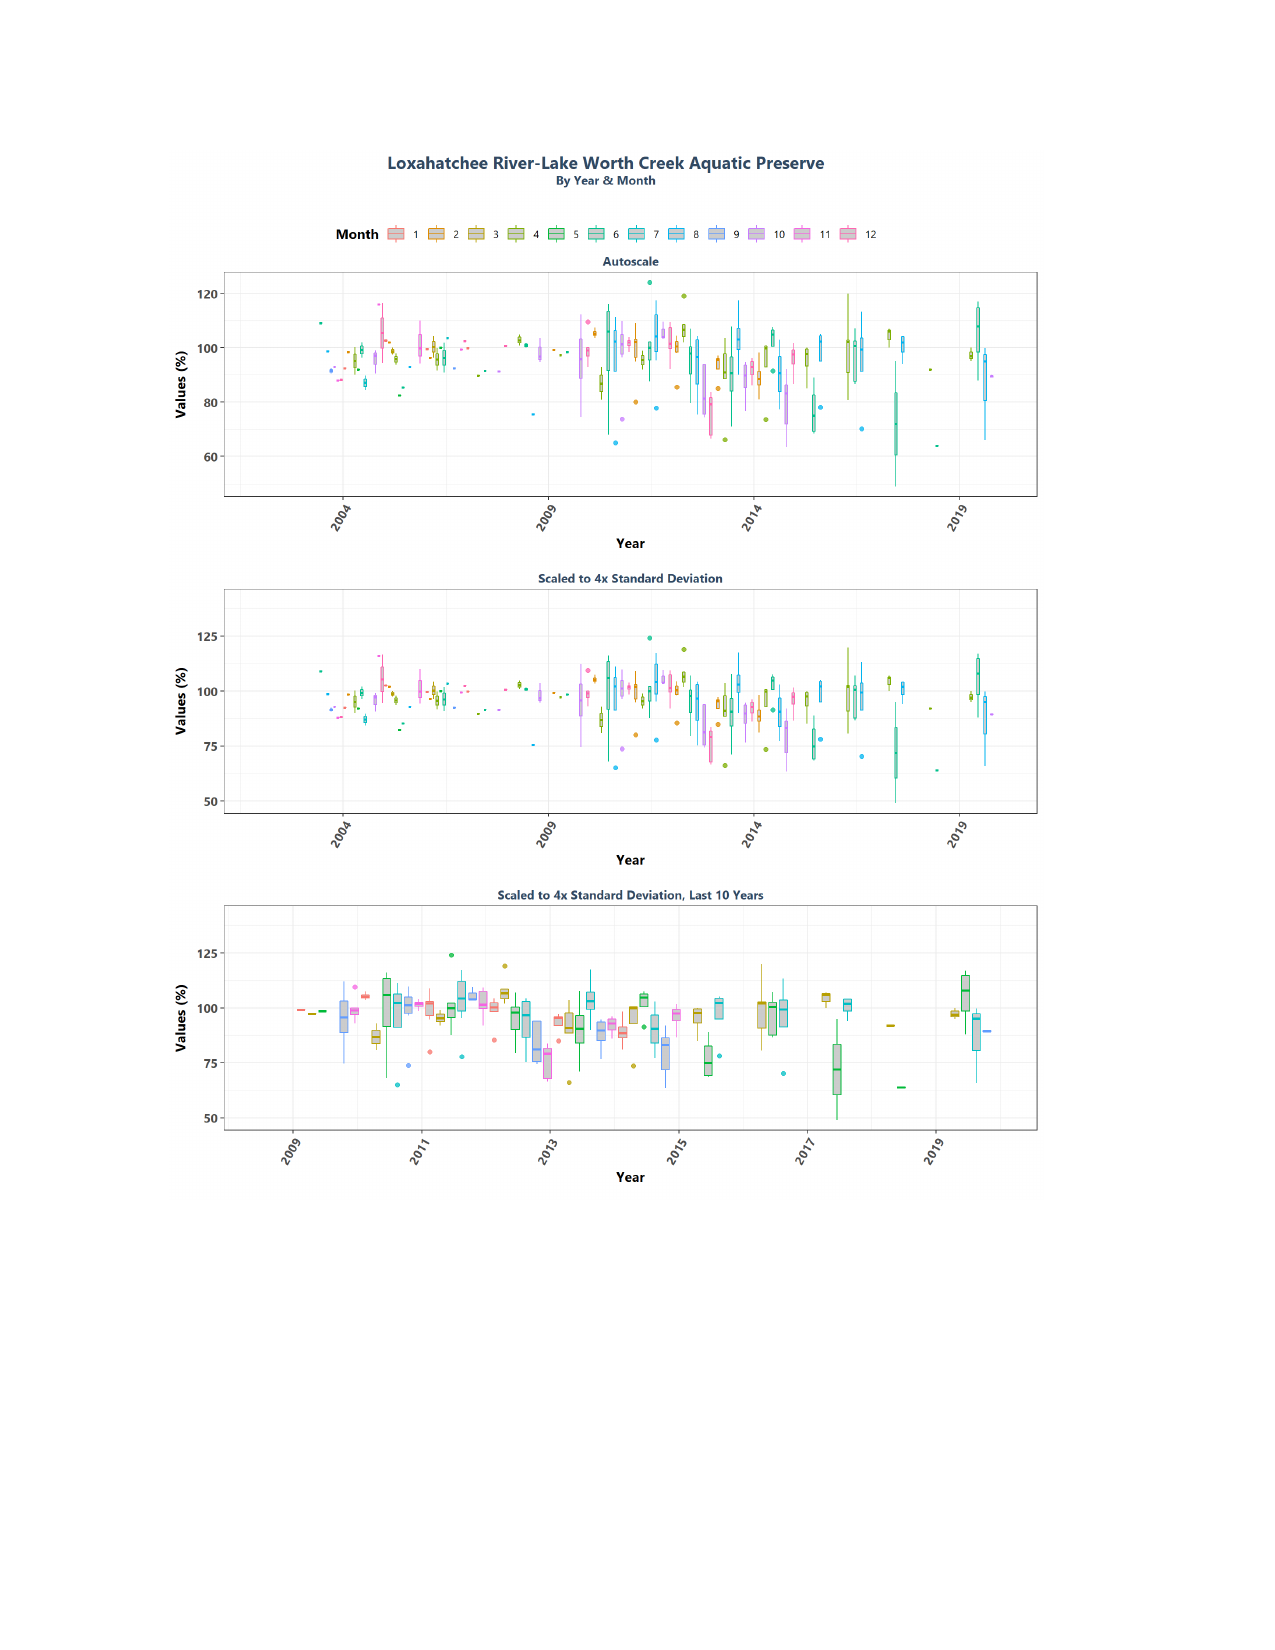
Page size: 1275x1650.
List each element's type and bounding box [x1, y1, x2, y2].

picture [168, 150, 1044, 1200]
